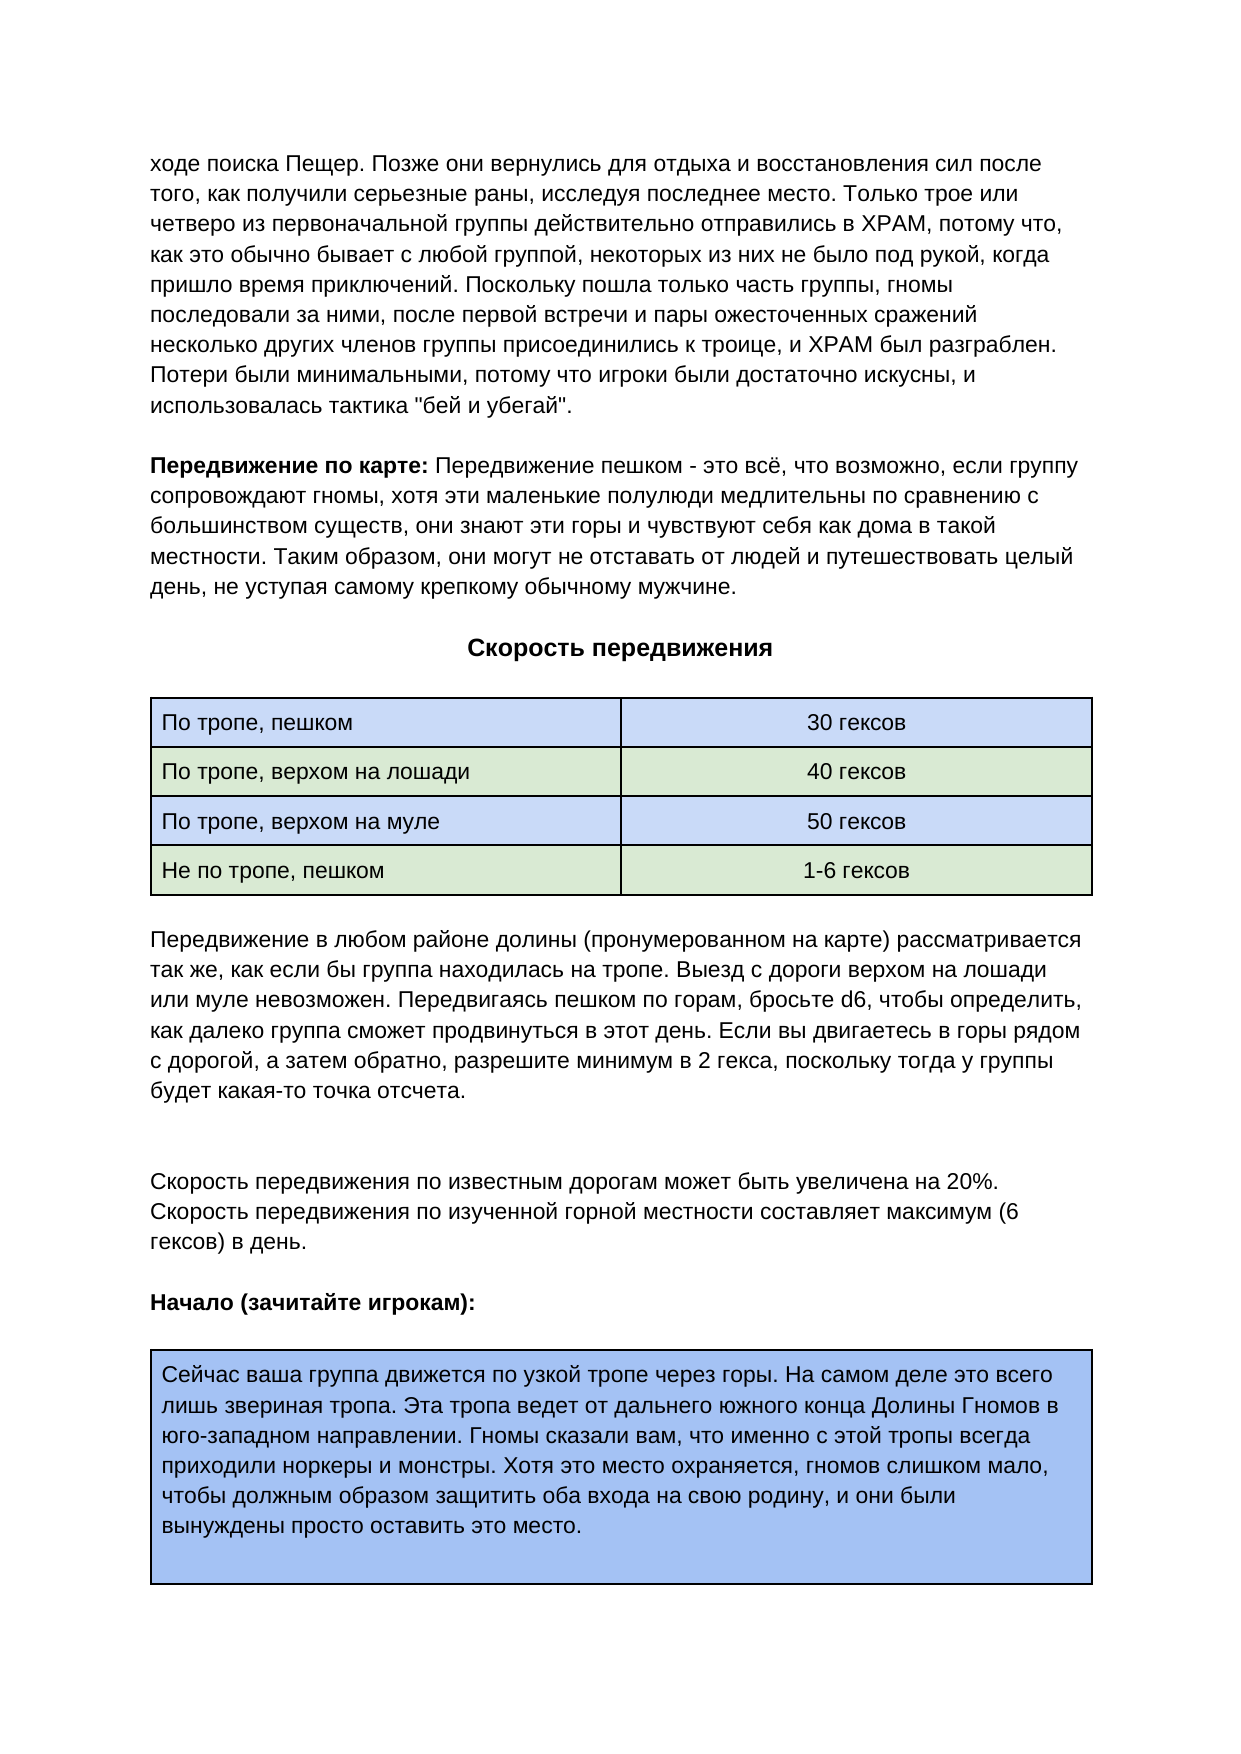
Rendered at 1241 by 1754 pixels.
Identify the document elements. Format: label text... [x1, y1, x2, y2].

text Передвижение в любом районе долины (пронумерованном на карте) рассматривается так же, как если бы группа находилась на тропе. Выезд с дороги верхом на лошади или муле невозможен. Передвигаясь пешком по горам, бросьте d6, чтобы определить, как далеко группа сможет продвинуться в этот день. Если вы двигаетесь в горы рядом с дорогой, а затем обратно, разрешите минимум в 2 гекса, поскольку тогда у группы будет какая-то точка отсчета. [150, 926, 1090, 1103]
table_cell 40 гексов [622, 748, 1091, 795]
table_cell 1-6 гексов [622, 846, 1091, 894]
table_header 30 гексов [622, 699, 1091, 746]
table_cell По тропе, верхом на лошади [152, 748, 620, 795]
table_cell 50 гексов [622, 797, 1091, 844]
text Начало (зачитайте игрокам): [150, 1288, 1090, 1315]
text Скорость передвижения [150, 633, 1090, 662]
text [150, 150, 1090, 418]
table_cell По тропе, верхом на муле [152, 797, 620, 844]
table_cell Не по тропе, пешком [152, 846, 620, 894]
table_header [152, 1351, 1091, 1583]
text Передвижение по карте: Передвижение пешком - это всё, что возможно, если группу сопровождают гномы, хотя эти маленькие полулюди медлительны по сравнению с большинством существ, они знают эти горы и чувствуют себя как дома в такой местности. Таким образом, они могут не отставать от людей и путешествовать целый день, не уступая самому крепкому обычному мужчине. [150, 452, 1090, 599]
text Скорость передвижения по изученной горной местности составляет максимум (6 гексов) в день. [150, 1198, 1090, 1254]
text Скорость передвижения по известным дорогам может быть увеличена на 20%. [150, 1168, 1090, 1194]
table_header По тропе, пешком [152, 699, 620, 746]
